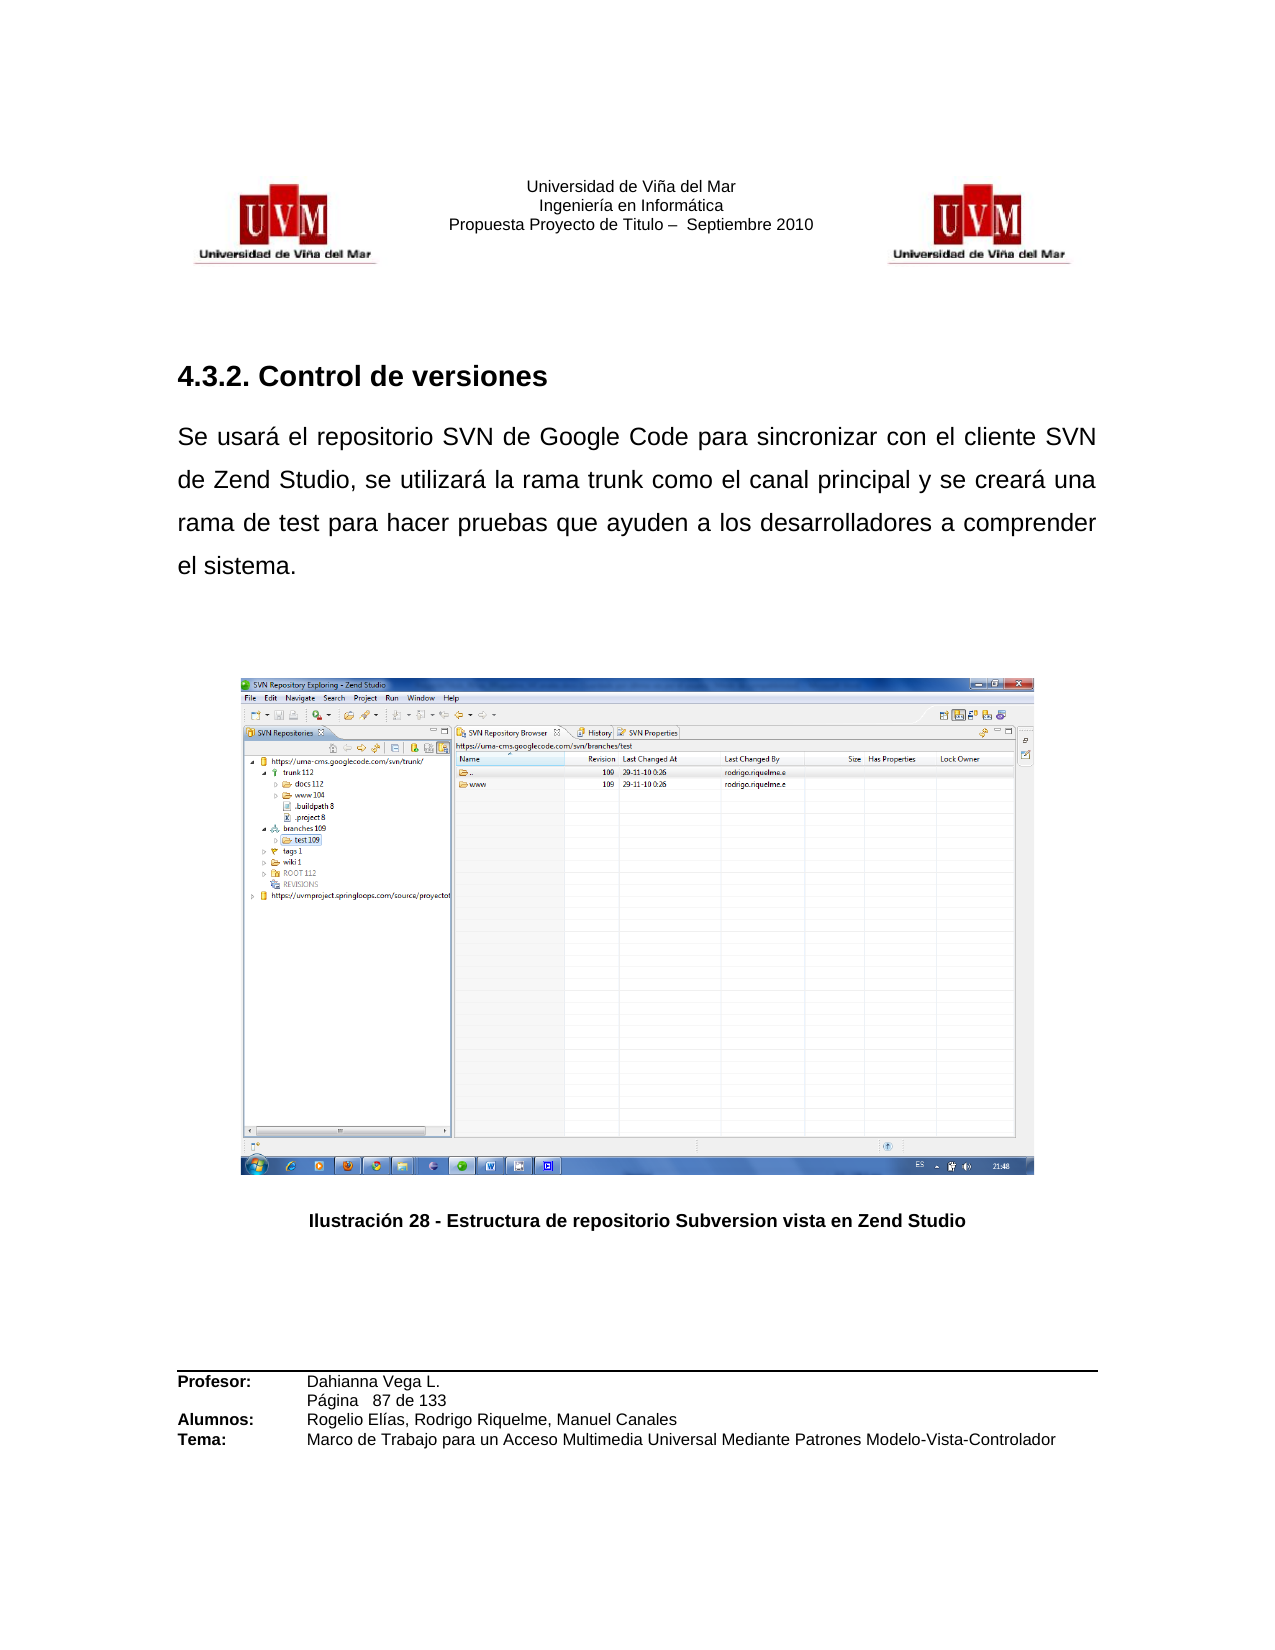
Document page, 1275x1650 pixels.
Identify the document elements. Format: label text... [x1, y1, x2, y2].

picture [871, 176, 1084, 267]
text Se usará el repositorio SVN de Google Code para sincronizar con el cliente SVN de Zend Studio, se utilizará la rama trunk como el canal principal y se creará una rama de test para hacer pruebas que ayuden a los desarrolladores a comprender el sistema. [177, 422, 1098, 580]
subtitle 4.3.2. Control de versiones [177, 359, 1098, 392]
text Ilustración 28 - Estructura de repositorio Subversion vista en Zend Studio [177, 1210, 1098, 1232]
picture [240, 678, 1035, 1175]
picture [177, 176, 390, 267]
